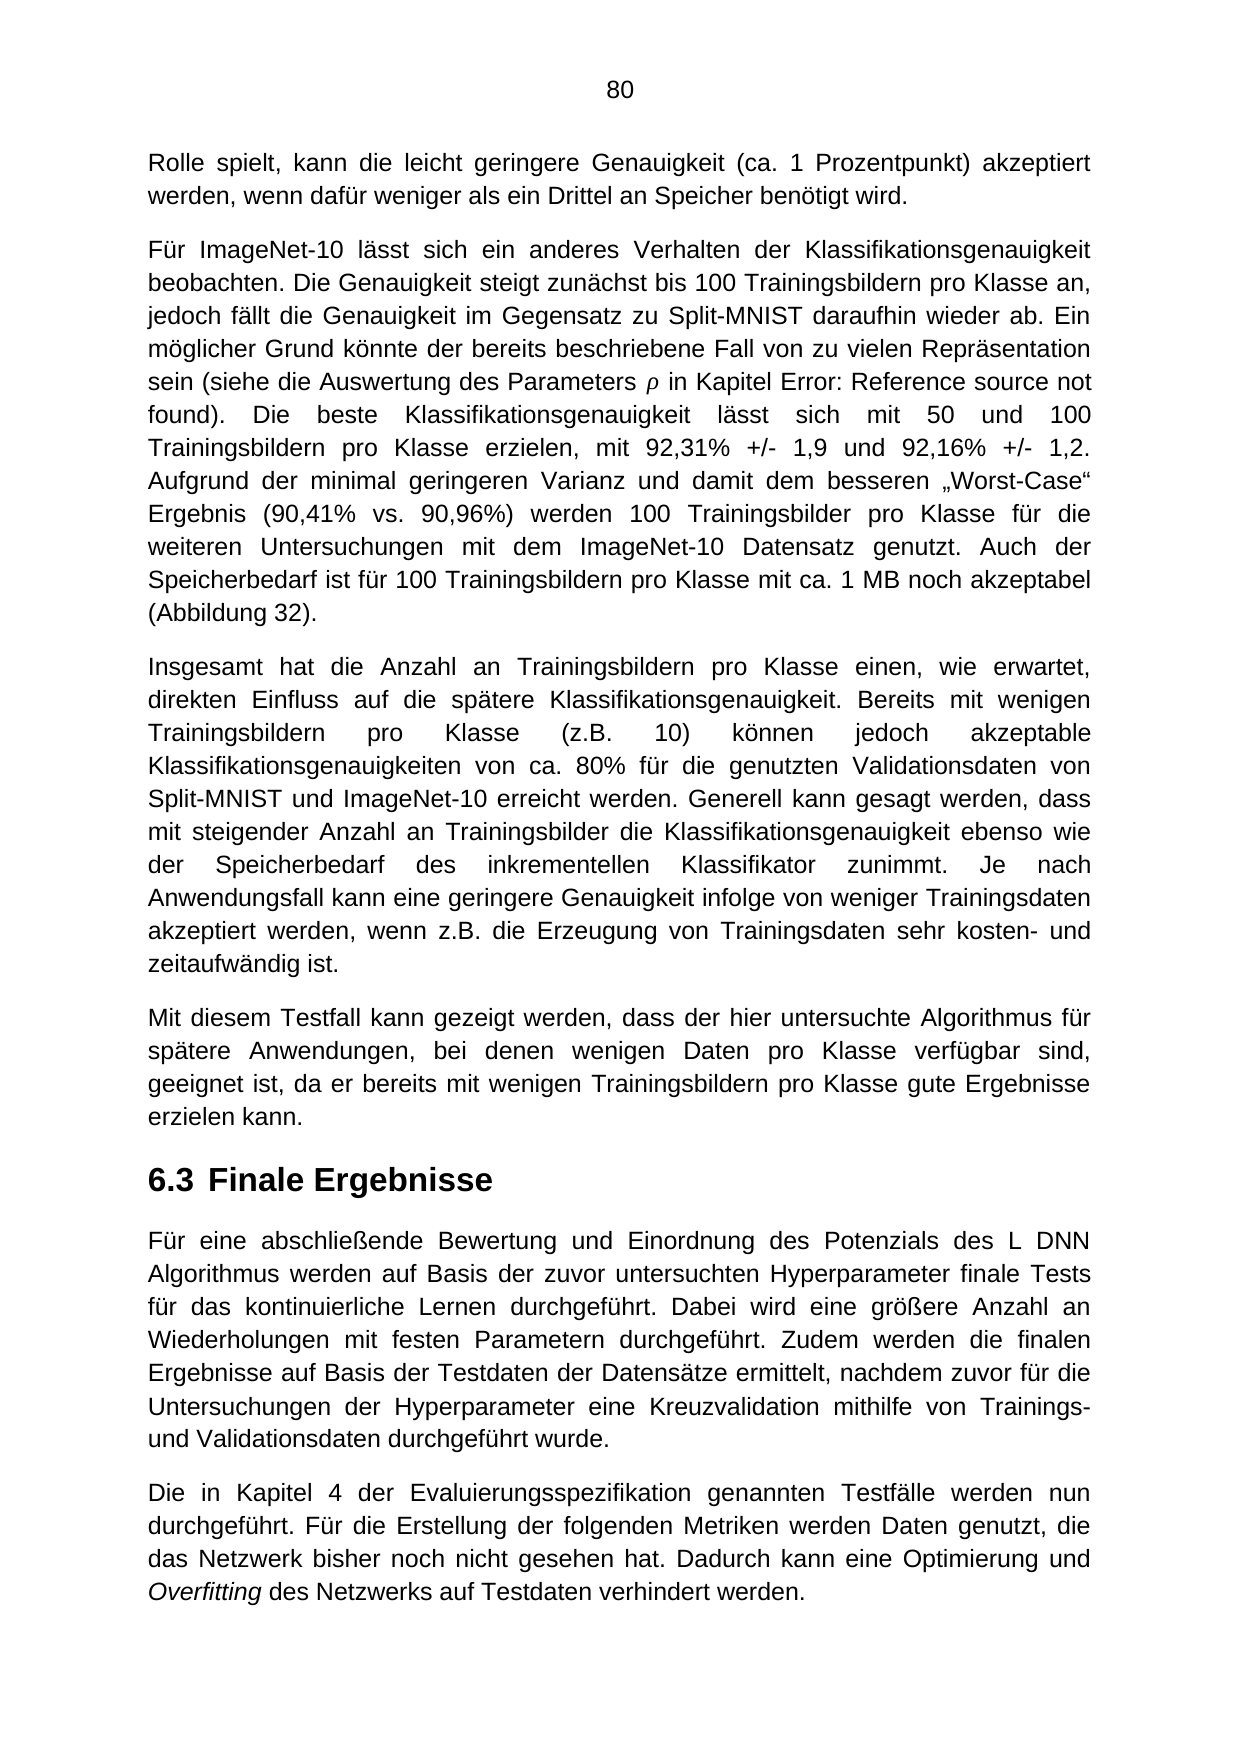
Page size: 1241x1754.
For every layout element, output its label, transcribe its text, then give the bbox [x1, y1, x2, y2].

text Für eine abschließende Bewertung und Einordnung des Potenzials des L DNN Algorithmus werden auf Basis der zuvor untersuchten Hyperparameter finale Tests für das kontinuierliche Lernen durchgeführt. Dabei wird eine größere Anzahl an Wiederholungen mit festen Parametern durchgeführt. Zudem werden die finalen Ergebnisse auf Basis der Testdaten der Datensätze ermittelt, nachdem zuvor für die Untersuchungen der Hyperparameter eine Kreuzvalidation mithilfe von Trainings- und Validationsdaten durchgeführt wurde. [148, 1226, 1092, 1453]
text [148, 148, 1092, 209]
subtitle Finale Ergebnisse [148, 1160, 1092, 1198]
text Die in Kapitel 4 der Evaluierungsspezifikation genannten Testfälle werden nun durchgeführt. Für die Erstellung der folgenden Metriken werden Daten genutzt, die das Netzwerk bisher noch nicht gesehen hat. Dadurch kann eine Optimierung und Overfitting des Netzwerks auf Testdaten verhindert werden. [148, 1478, 1092, 1606]
text Insgesamt hat die Anzahl an Trainingsbildern pro Klasse einen, wie erwartet, direkten Einfluss auf die spätere Klassifikationsgenauigkeit. Bereits mit wenigen Trainingsbildern pro Klasse (z.B. 10) können jedoch akzeptable Klassifikationsgenauigkeiten von ca. 80% für die genutzten Validationsdaten von Split-MNIST und ImageNet-10 erreicht werden. Generell kann gesagt werden, dass mit steigender Anzahl an Trainingsbilder die Klassifikationsgenauigkeit ebenso wie der Speicherbedarf des inkrementellen Klassifikator zunimmt. Je nach Anwendungsfall kann eine geringere Genauigkeit infolge von weniger Trainingsdaten akzeptiert werden, wenn z.B. die Erzeugung von Trainingsdaten sehr kosten- und zeitaufwändig ist. [148, 652, 1092, 978]
text Mit diesem Testfall kann gezeigt werden, dass der hier untersuchte Algorithmus für spätere Anwendungen, bei denen wenigen Daten pro Klasse verfügbar sind, geeignet ist, da er bereits mit wenigen Trainingsbildern pro Klasse gute Ergebnisse erzielen kann. [148, 1003, 1092, 1131]
